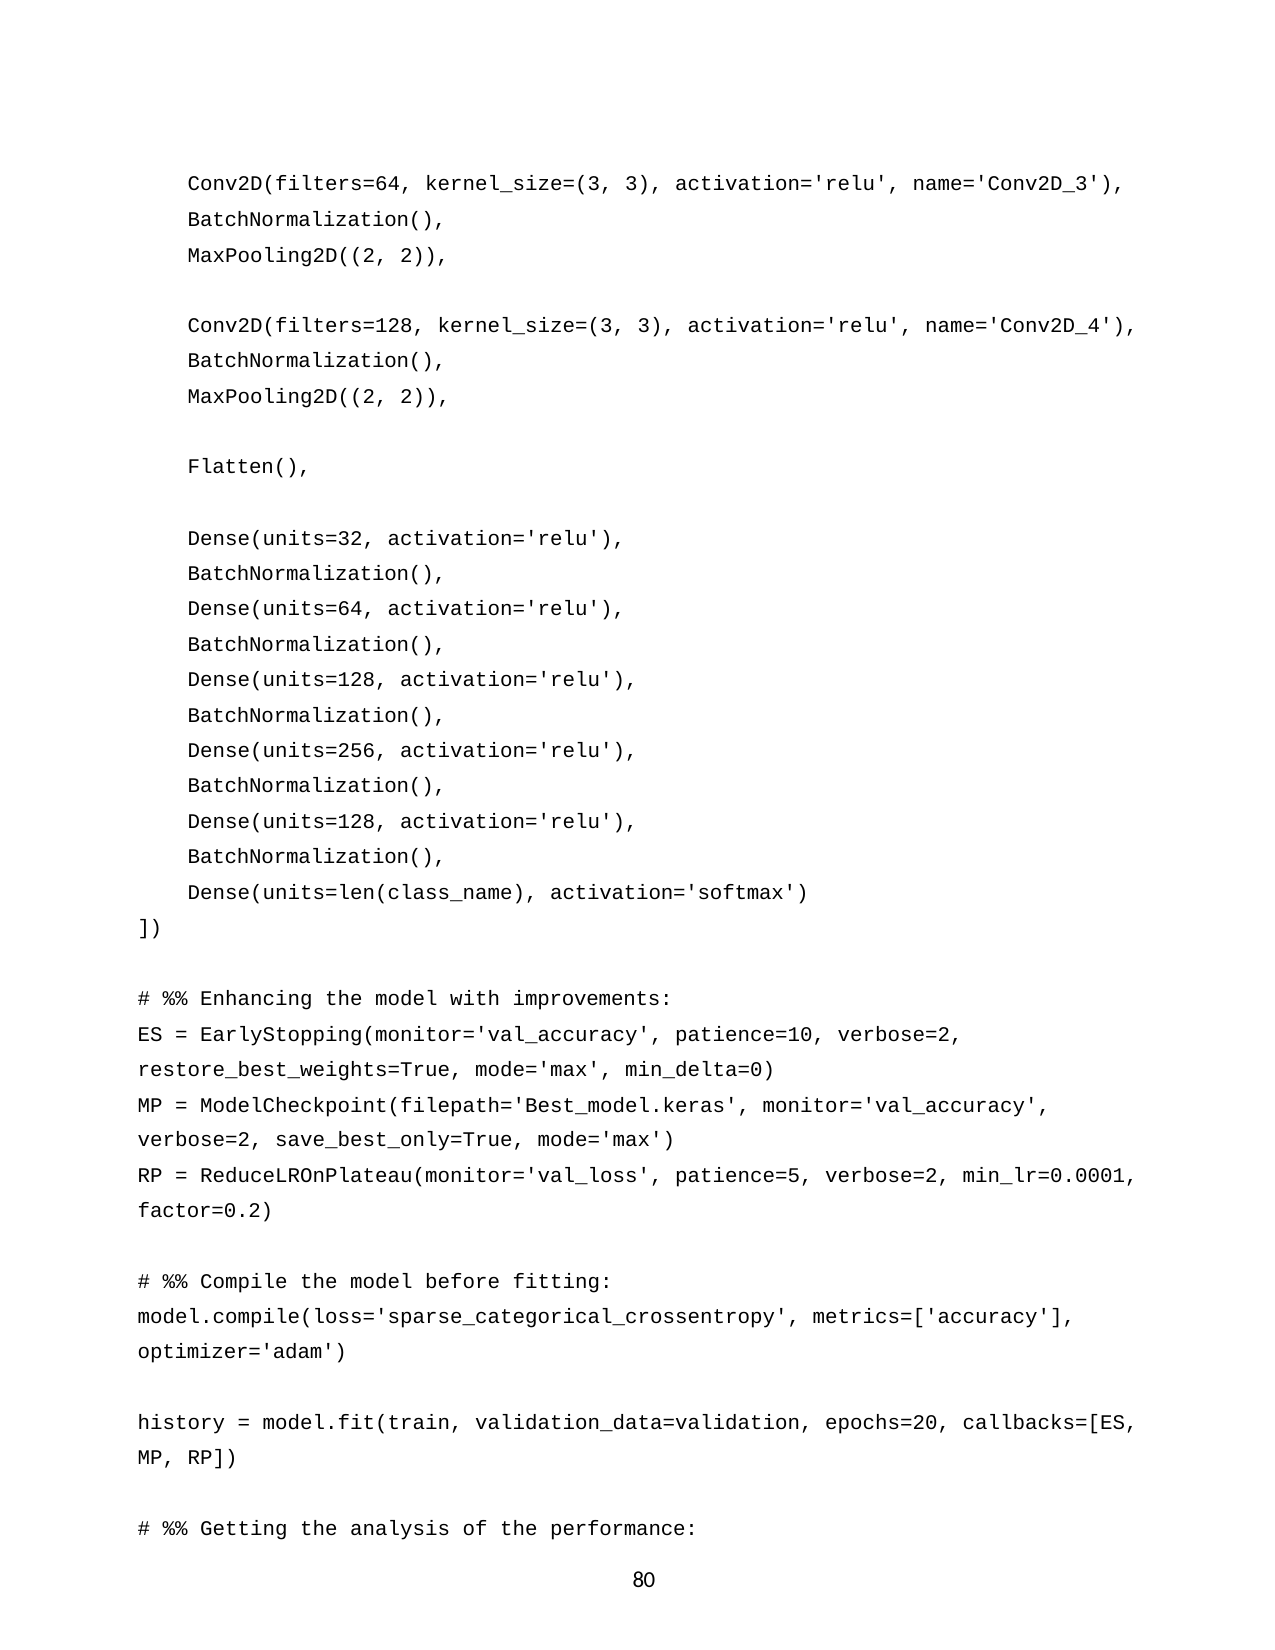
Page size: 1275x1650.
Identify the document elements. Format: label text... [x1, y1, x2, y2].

text MP = ModelCheckpoint(filepath='Best_model.keras', monitor='val_accuracy', verbose=2, save_best_only=True, mode='max') [137, 1094, 1164, 1153]
text history = model.fit(train, validation_data=validation, epochs=20, callbacks=[ES, MP, RP]) [137, 1412, 1164, 1471]
text ES = EarlyStopping(monitor='val_accuracy', patience=10, verbose=2, restore_best_weights=True, mode='max', min_delta=0) [137, 1023, 1164, 1083]
text RP = ReduceLROnPlateau(monitor='val_loss', patience=5, verbose=2, min_lr=0.0001, factor=0.2) [137, 1164, 1164, 1224]
text Conv2D(filters=64, kernel_size=(3, 3), activation='relu', name='Conv2D_3'), BatchNormalization(), [187, 173, 1164, 232]
text Dense(units=len(class_name), activation='softmax') [187, 882, 1164, 905]
text Conv2D(filters=128, kernel_size=(3, 3), activation='relu', name='Conv2D_4'), BatchNormalization(), [187, 315, 1164, 374]
text # %% Enhancing the model with improvements: [137, 988, 1164, 1012]
text # %% Getting the analysis of the performance: [137, 1518, 1164, 1542]
text ]) [137, 917, 1164, 941]
text MaxPooling2D((2, 2)), Flatten(), [187, 386, 541, 480]
text MaxPooling2D((2, 2)), [187, 244, 1164, 267]
text Dense(units=32, activation='relu'), BatchNormalization(), Dense(units=64, activation='relu'), BatchNormalization(), Dense(units=128, activation='relu'), BatchNormalization(), Dense(units=256, activation='relu'), BatchNormalization(), Dense(units=128, activation='relu'), BatchNormalization(), [187, 527, 638, 870]
text # %% Compile the model before fitting: model.compile(loss='sparse_categorical_crossentropy', metrics=['accuracy'], optimizer='adam') [137, 1271, 1164, 1364]
